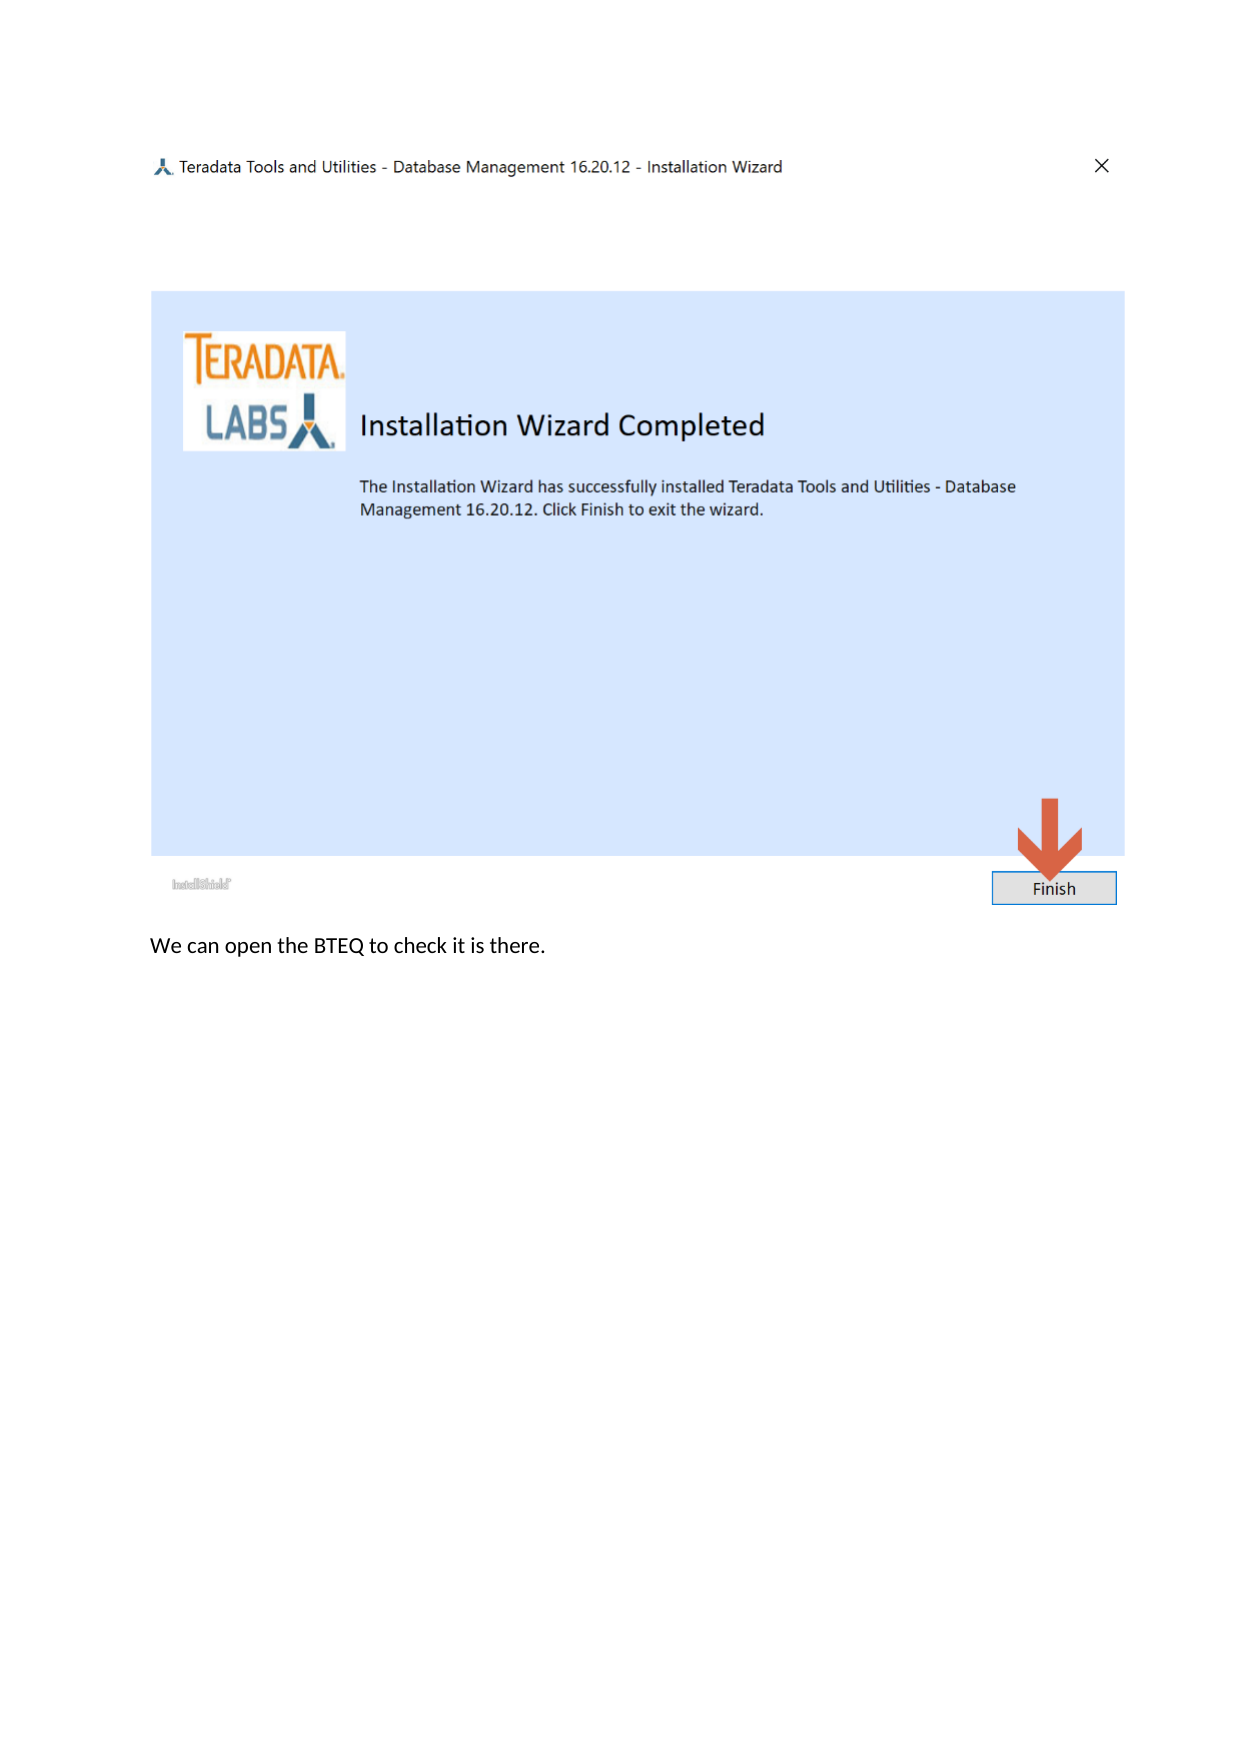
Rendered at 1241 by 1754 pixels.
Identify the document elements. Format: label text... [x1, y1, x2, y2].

text We can open the BTEQ to check it is there. [150, 931, 1090, 959]
picture [150, 150, 1125, 912]
